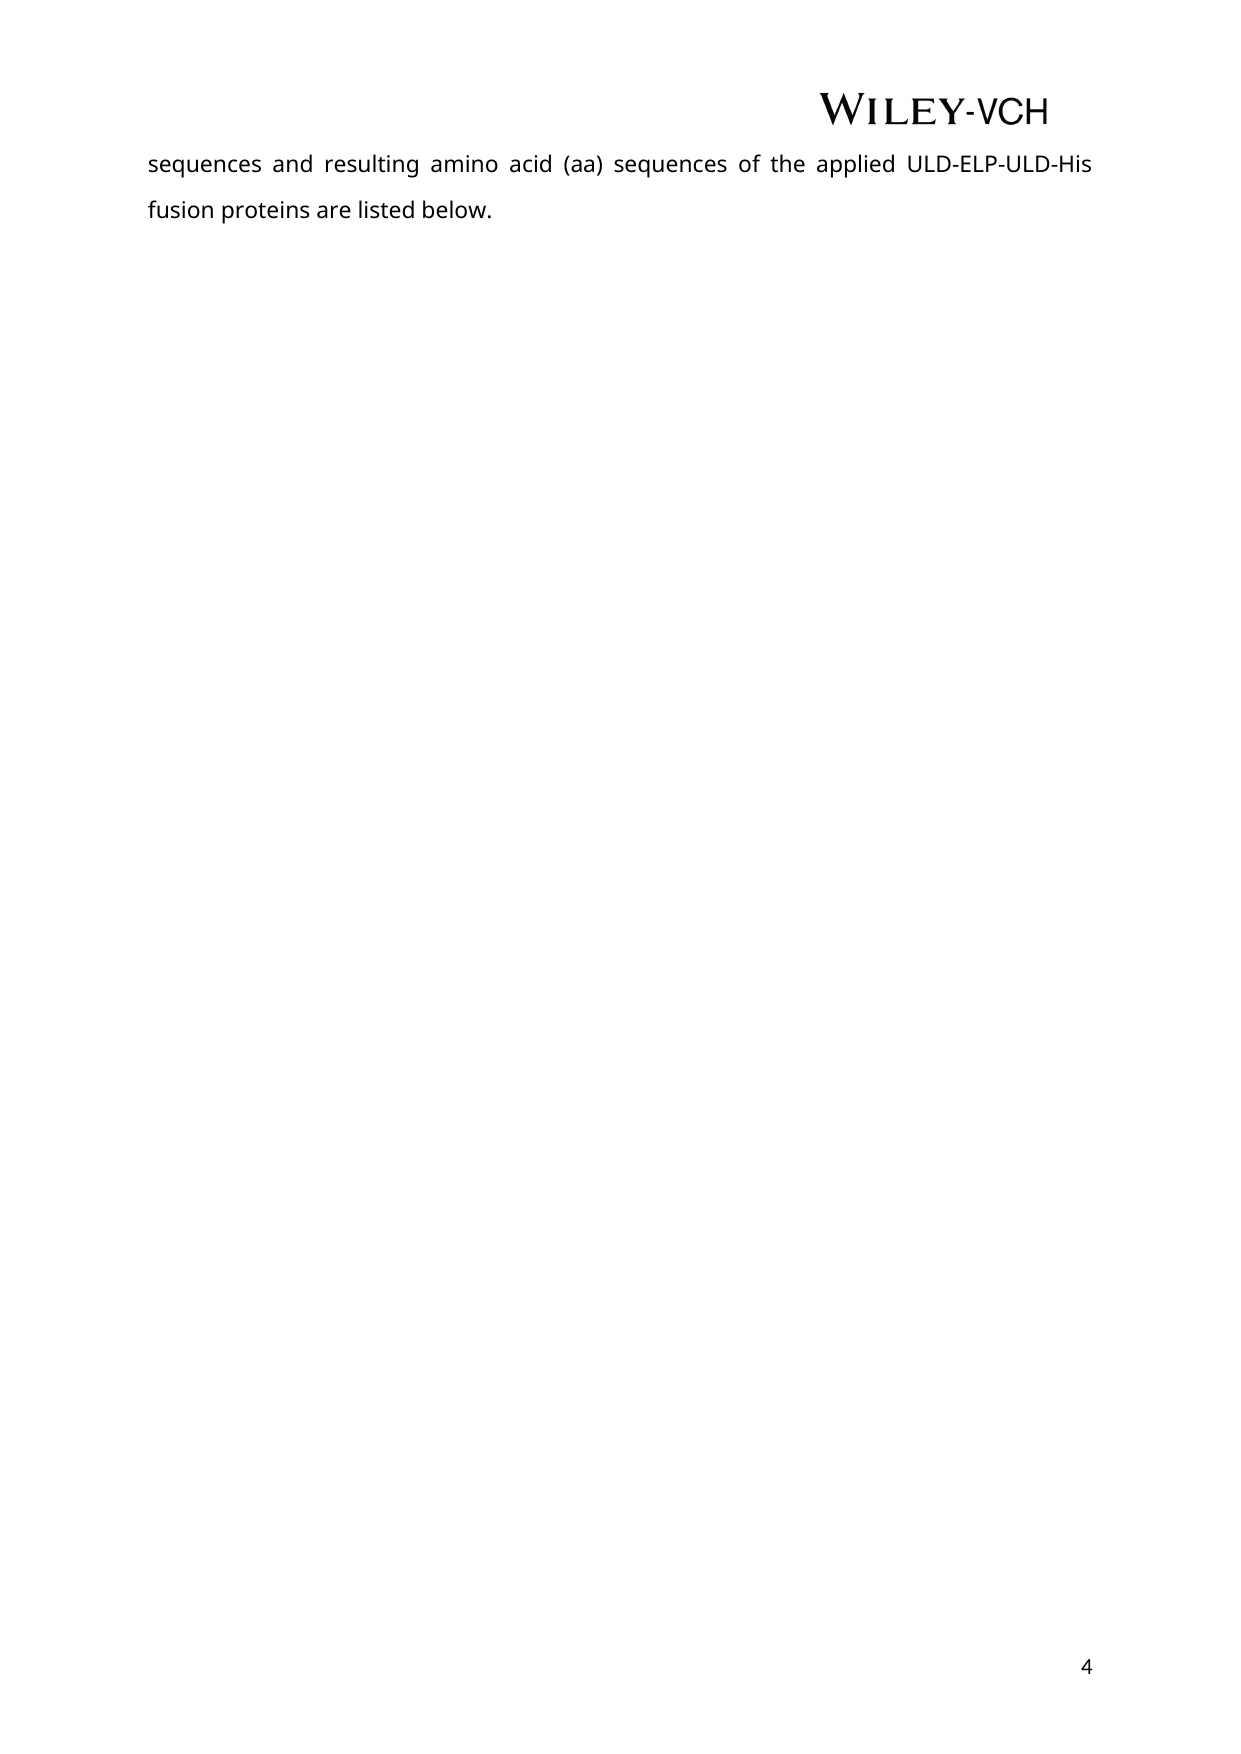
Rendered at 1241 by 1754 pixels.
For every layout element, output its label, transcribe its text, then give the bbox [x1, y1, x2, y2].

picture [811, 73, 1056, 142]
